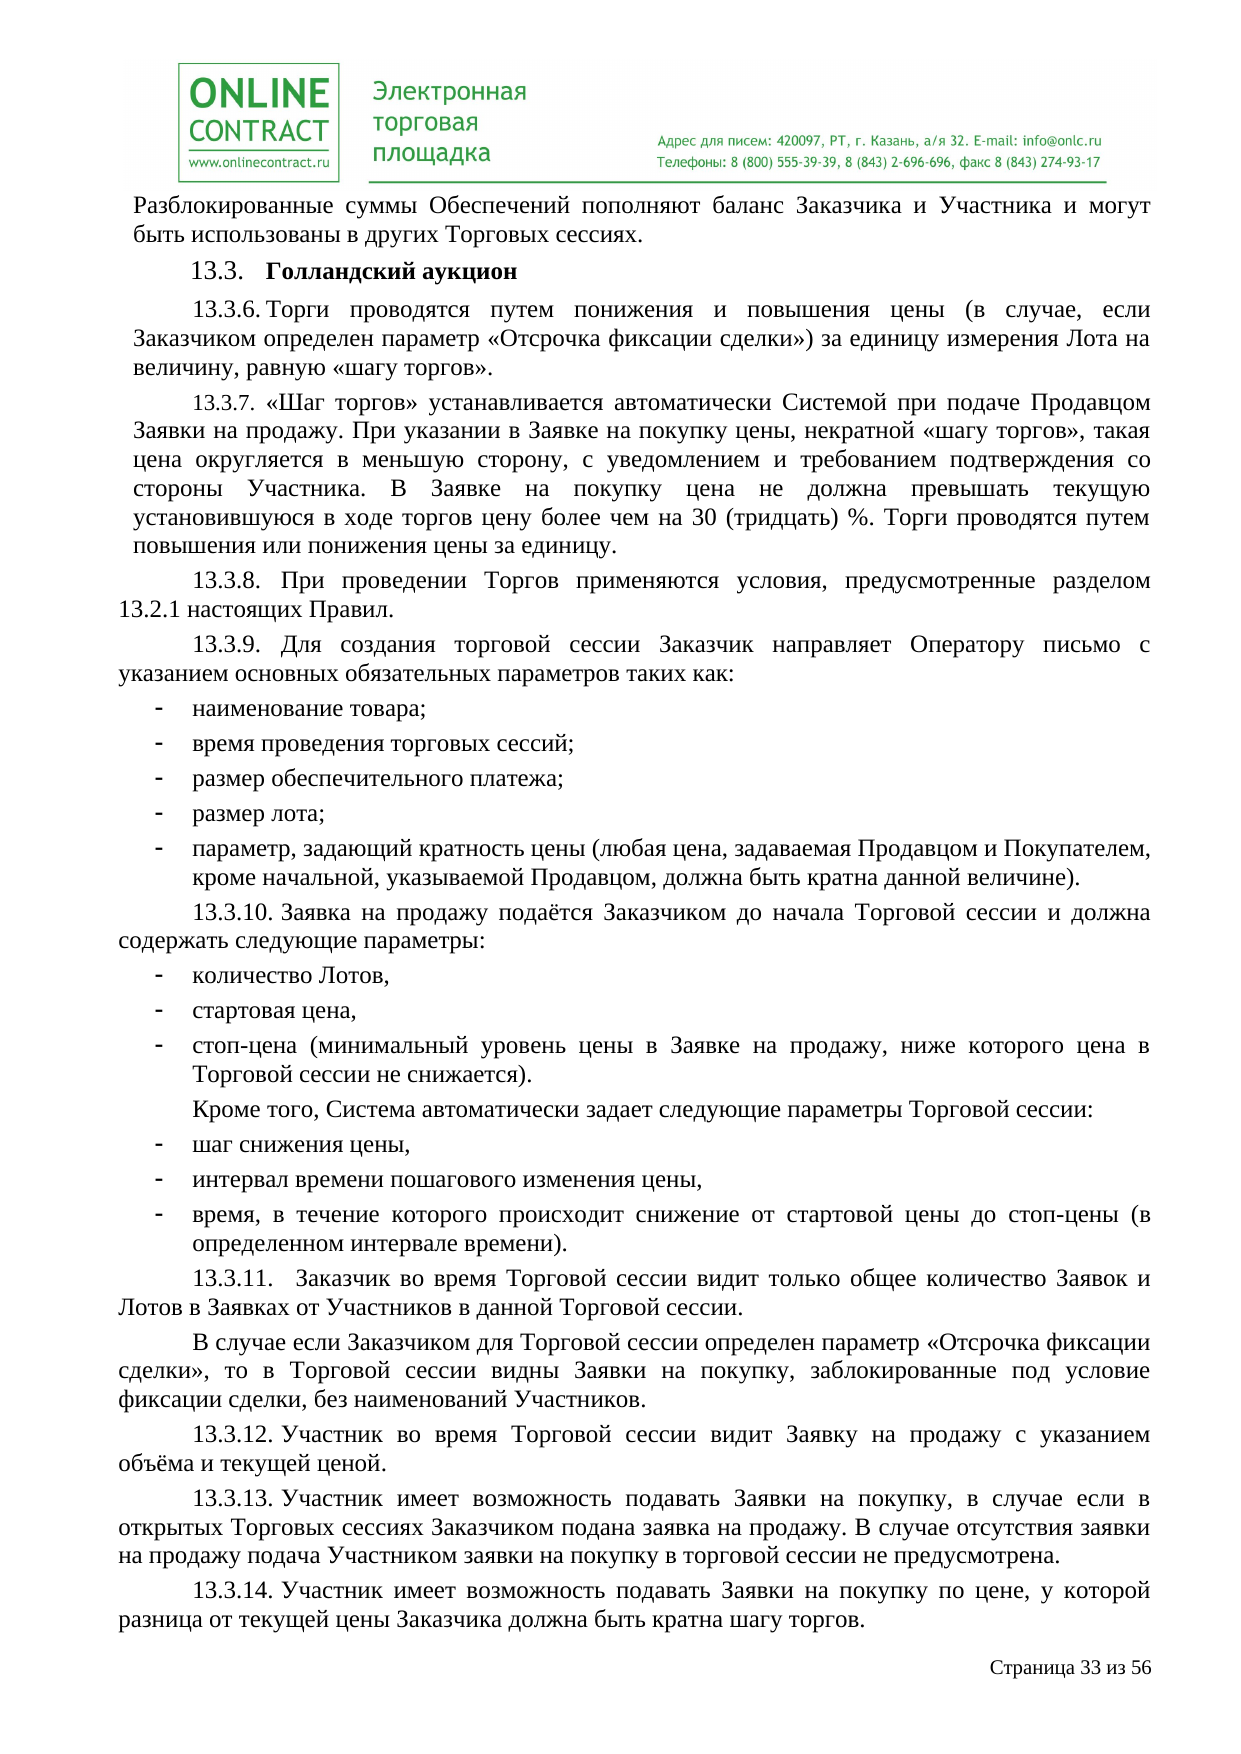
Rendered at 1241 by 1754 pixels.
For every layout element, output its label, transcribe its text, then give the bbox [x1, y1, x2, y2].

list Участник имеет возможность подавать Заявки на покупку по цене, у которой разница от текущей цены Заказчика должна быть кратна шагу торгов. [118, 1575, 1152, 1633]
list стоп-цена (минимальный уровень цены в Заявке на продажу, ниже которого цена в Торговой сессии не снижается). [154, 1030, 1152, 1088]
list размер обеспечительного платежа; [154, 763, 1152, 792]
list параметр, задающий кратность цены (любая цена, задаваемая Продавцом и Покупателем, кроме начальной, указываемой Продавцом, должна быть кратна данной величине). [154, 833, 1152, 890]
list При проведении Торгов применяются условия, предусмотренные разделом 13.2.1 настоящих Правил. [118, 565, 1152, 623]
list Для создания торговой сессии Заказчик направляет Оператору письмо с указанием основных обязательных параметров таких как: [118, 629, 1152, 687]
text Кроме того, Система автоматически задает следующие параметры Торговой сессии: [118, 1094, 1152, 1123]
text В случае если Заказчиком для Торговой сессии определен параметр «Отсрочка фиксации сделки», то в Торговой сессии видны Заявки на покупку, заблокированные под условие фиксации сделки, без наименований Участников. [118, 1327, 1152, 1413]
list Заявка на продажу подаётся Заказчиком до начала Торговой сессии и должна содержать следующие параметры: [118, 897, 1152, 954]
list Торги проводятся путем понижения и повышения цены (в случае, если Заказчиком определен параметр «Отсрочка фиксации сделки») за единицу измерения Лота на величину, равную «шагу торгов». [133, 294, 1152, 380]
list количество Лотов, [154, 960, 1152, 989]
list стартовая цена, [154, 995, 1152, 1024]
list «Шаг торгов» устанавливается автоматически Системой при подаче Продавцом Заявки на продажу. При указании в Заявке на покупку цены, некратной «шагу торгов», такая цена округляется в меньшую сторону, с уведомлением и требованием подтверждения со стороны Участника. В Заявке на покупку цена не должна превышать текущую установившуюся в ходе торгов цену более чем на 30 (тридцать) %. Торги проводятся путем повышения или понижения цены за единицу. [133, 387, 1152, 559]
list время, в течение которого происходит снижение от стартовой цены до стоп-цены (в определенном интервале времени). [154, 1199, 1152, 1257]
list Участник во время Торговой сессии видит Заявку на продажу с указанием объёма и текущей ценой. [118, 1419, 1152, 1477]
subtitle Голландский аукцион [190, 254, 1152, 285]
list интервал времени пошагового изменения цены, [154, 1164, 1152, 1193]
list наименование товара; [154, 693, 1152, 722]
list Участник имеет возможность подавать Заявки на покупку, в случае если в открытых Торговых сессиях Заказчиком подана заявка на продажу. В случае отсутствия заявки на продажу подача Участником заявки на покупку в торговой сессии не предусмотрена. [118, 1483, 1152, 1569]
picture [123, 59, 1157, 191]
list размер лота; [154, 798, 1152, 827]
list время проведения торговых сессий; [154, 728, 1152, 757]
list шаг снижения цены, [154, 1129, 1152, 1158]
list Заказчик во время Торговой сессии видит только общее количество Заявок и Лотов в Заявках от Участников в данной Торговой сессии. [118, 1263, 1152, 1320]
